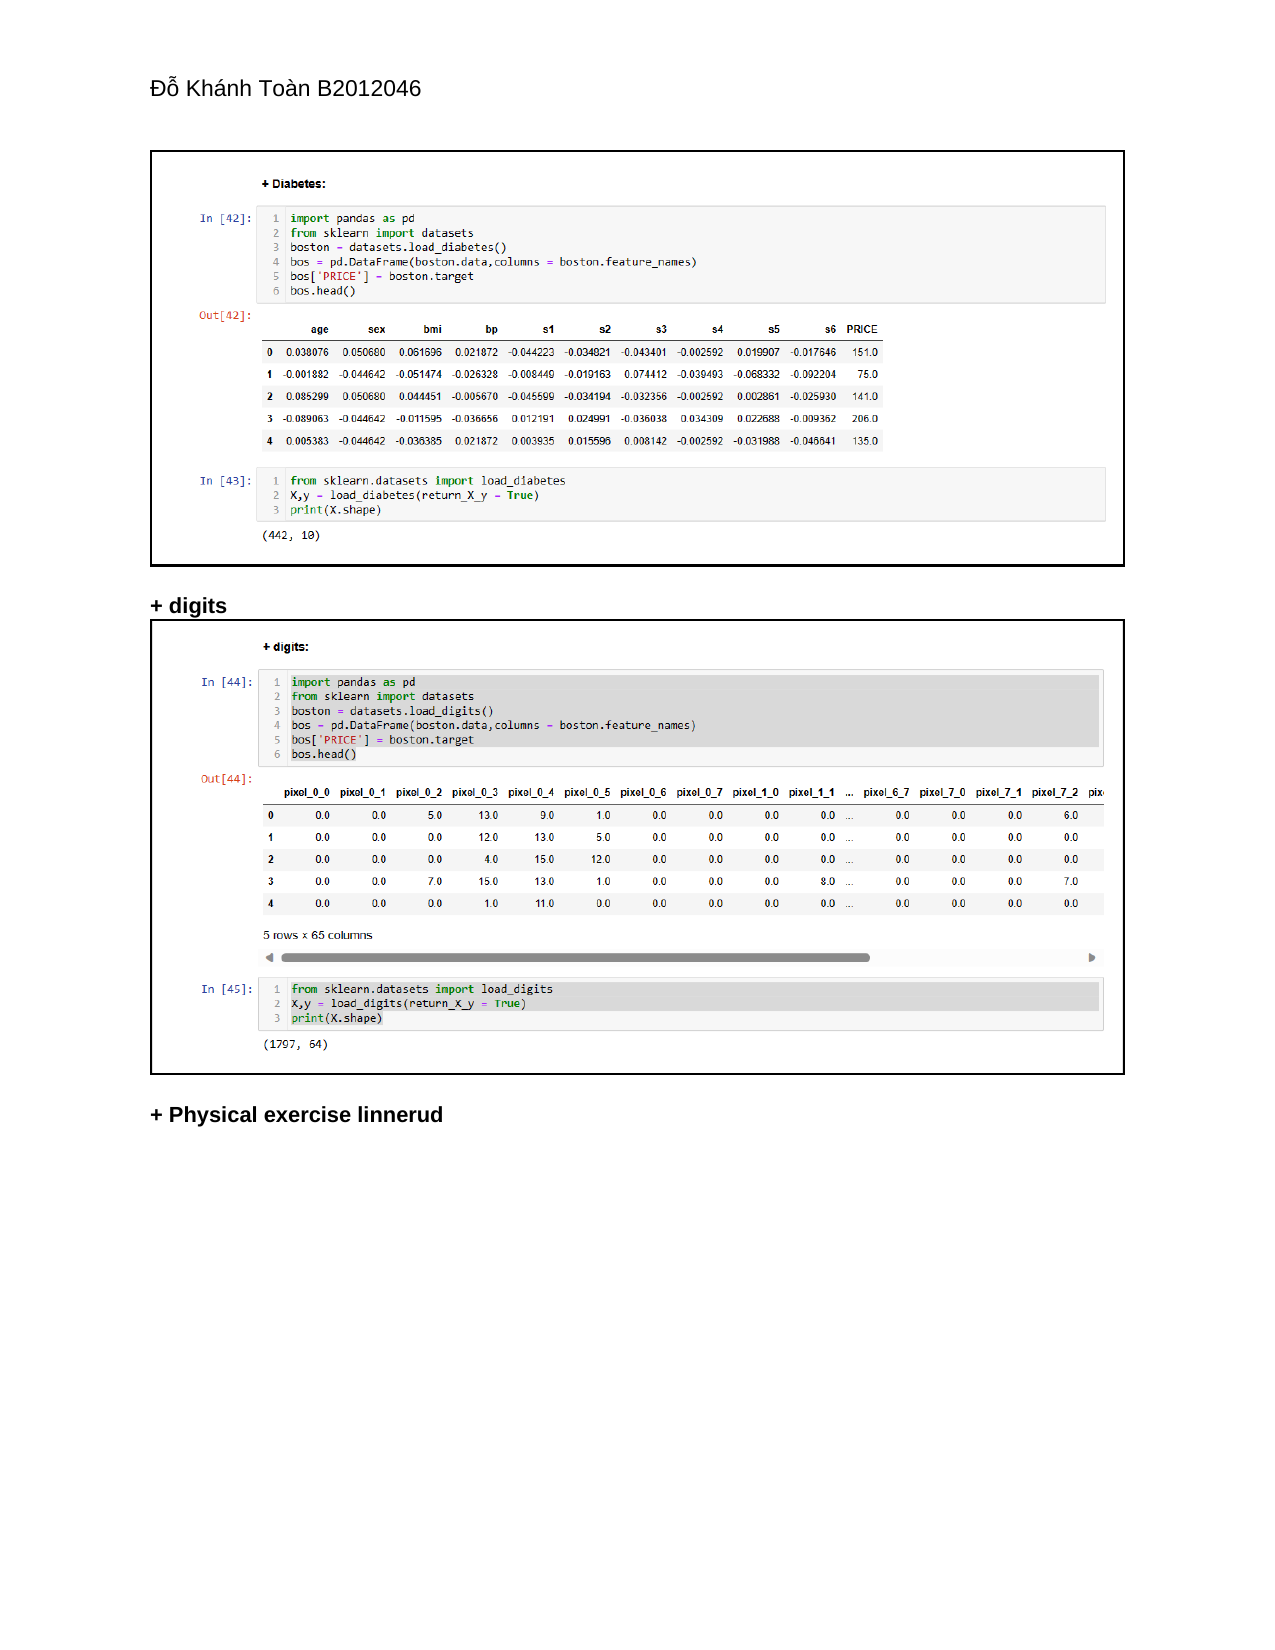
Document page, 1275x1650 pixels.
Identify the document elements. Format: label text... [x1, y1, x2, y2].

picture [152, 621, 1123, 1073]
picture [152, 152, 1123, 564]
subtitle + digits [150, 593, 1125, 619]
subtitle + Physical exercise linnerud [150, 1102, 1125, 1127]
